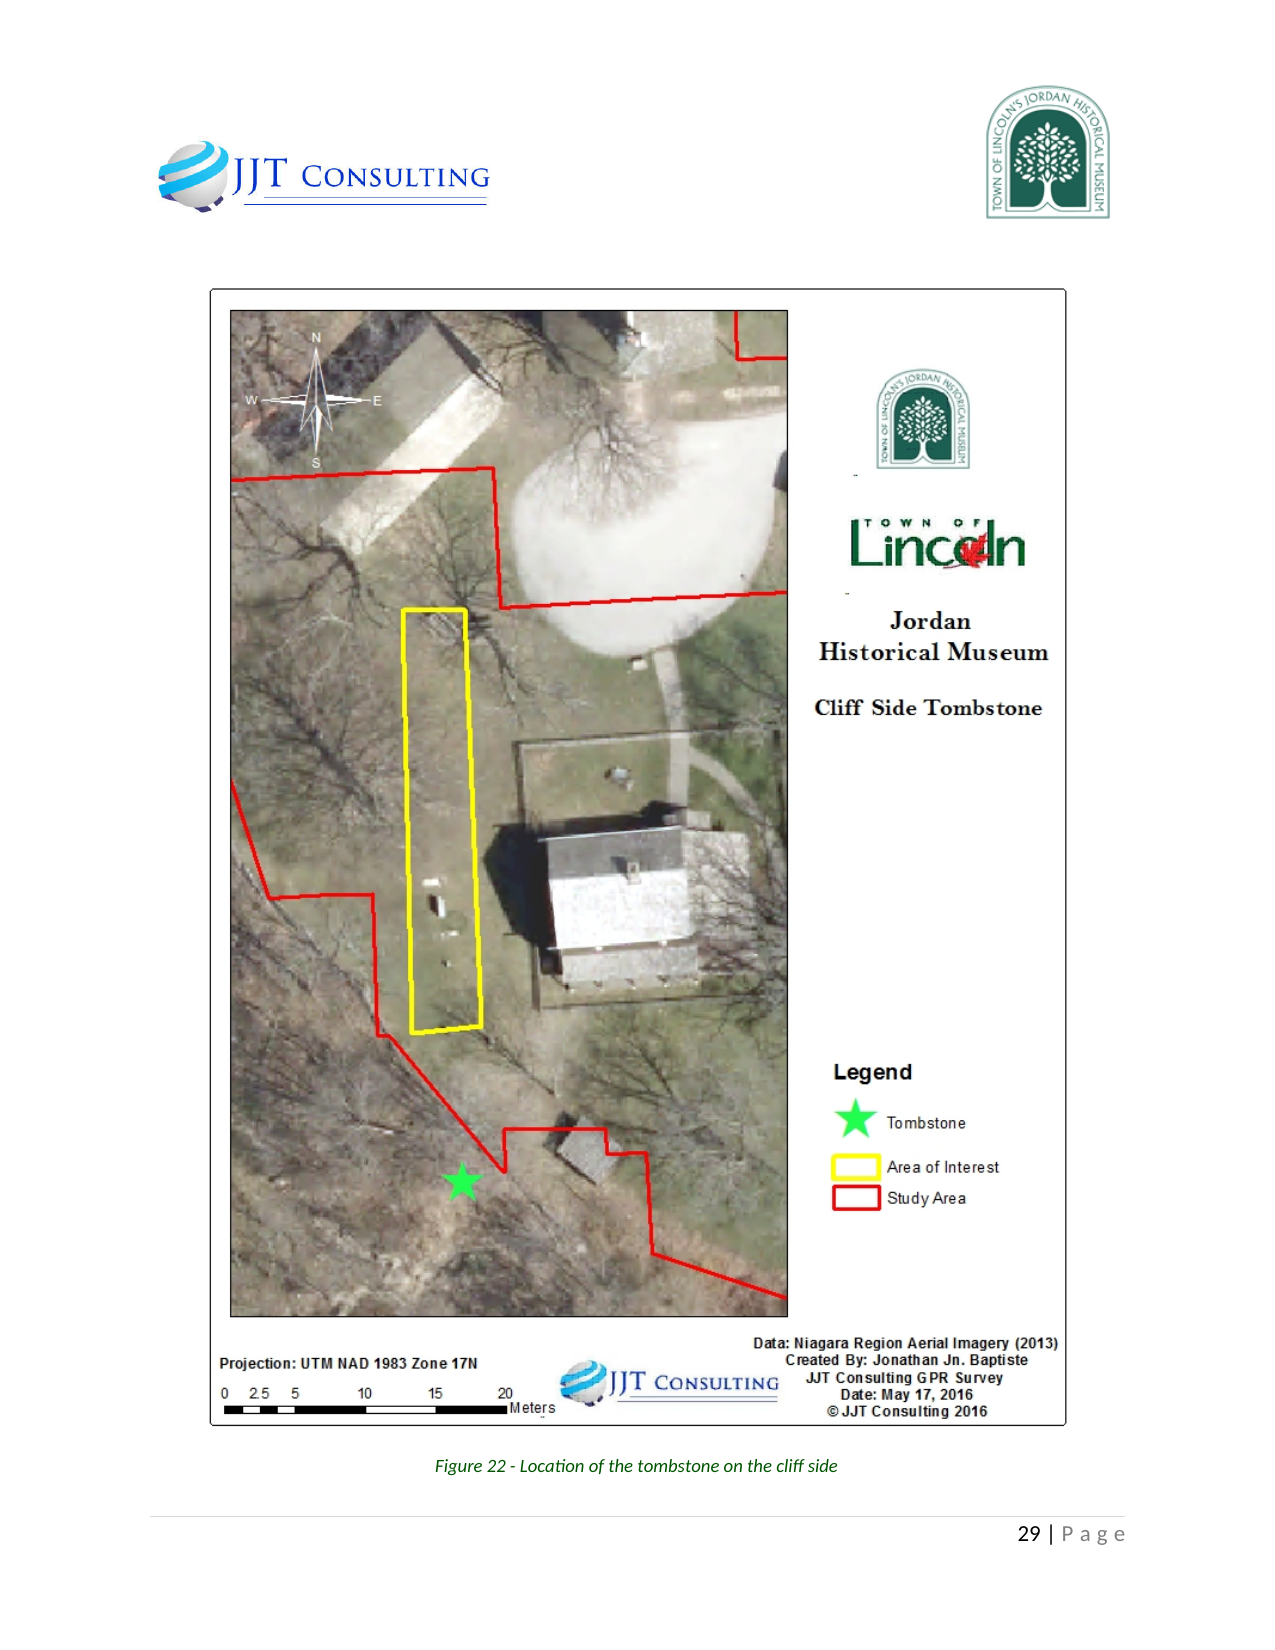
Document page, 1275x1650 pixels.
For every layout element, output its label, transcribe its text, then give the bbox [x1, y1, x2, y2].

picture [150, 130, 504, 228]
picture [204, 283, 1071, 1430]
text Figure 22 - Location of the tombstone on the cliff side [150, 1454, 1125, 1477]
